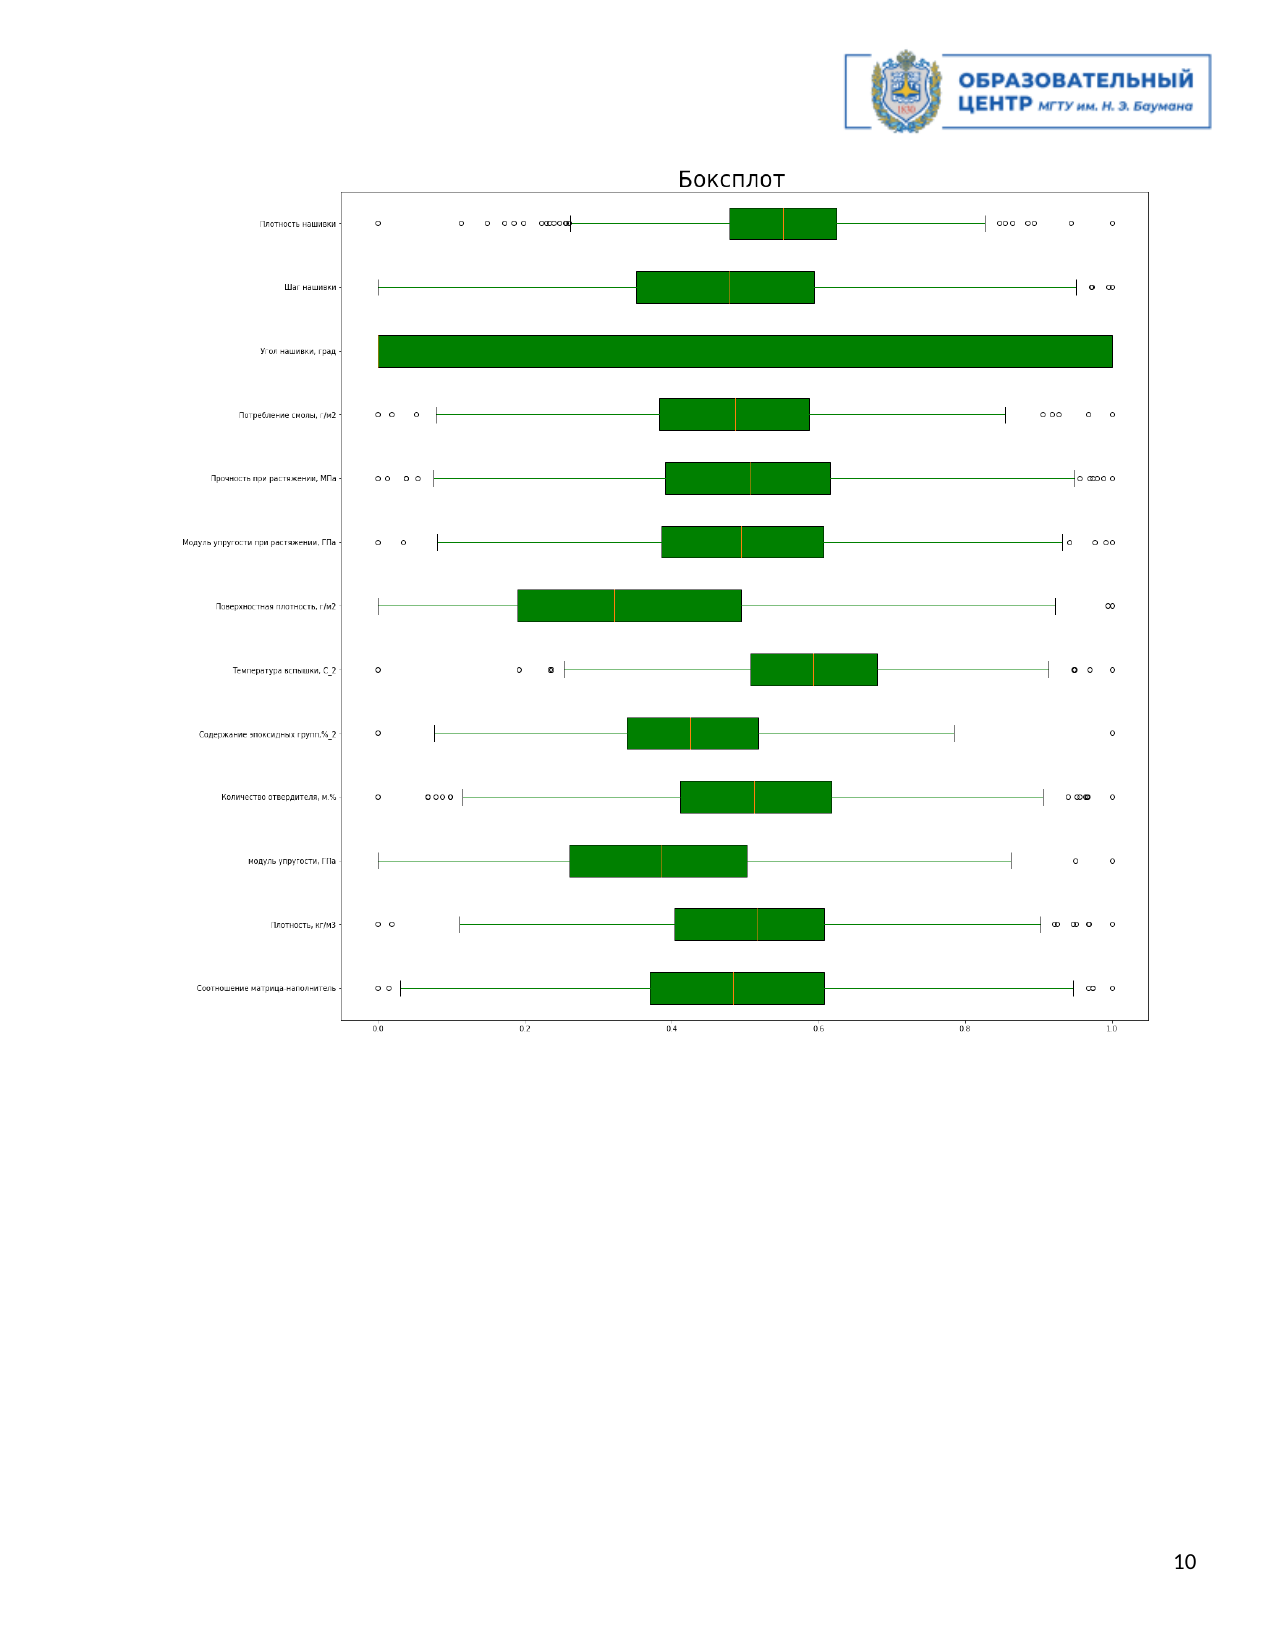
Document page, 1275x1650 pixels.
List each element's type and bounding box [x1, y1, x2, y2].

picture [814, 26, 1262, 149]
picture [177, 165, 1153, 1038]
